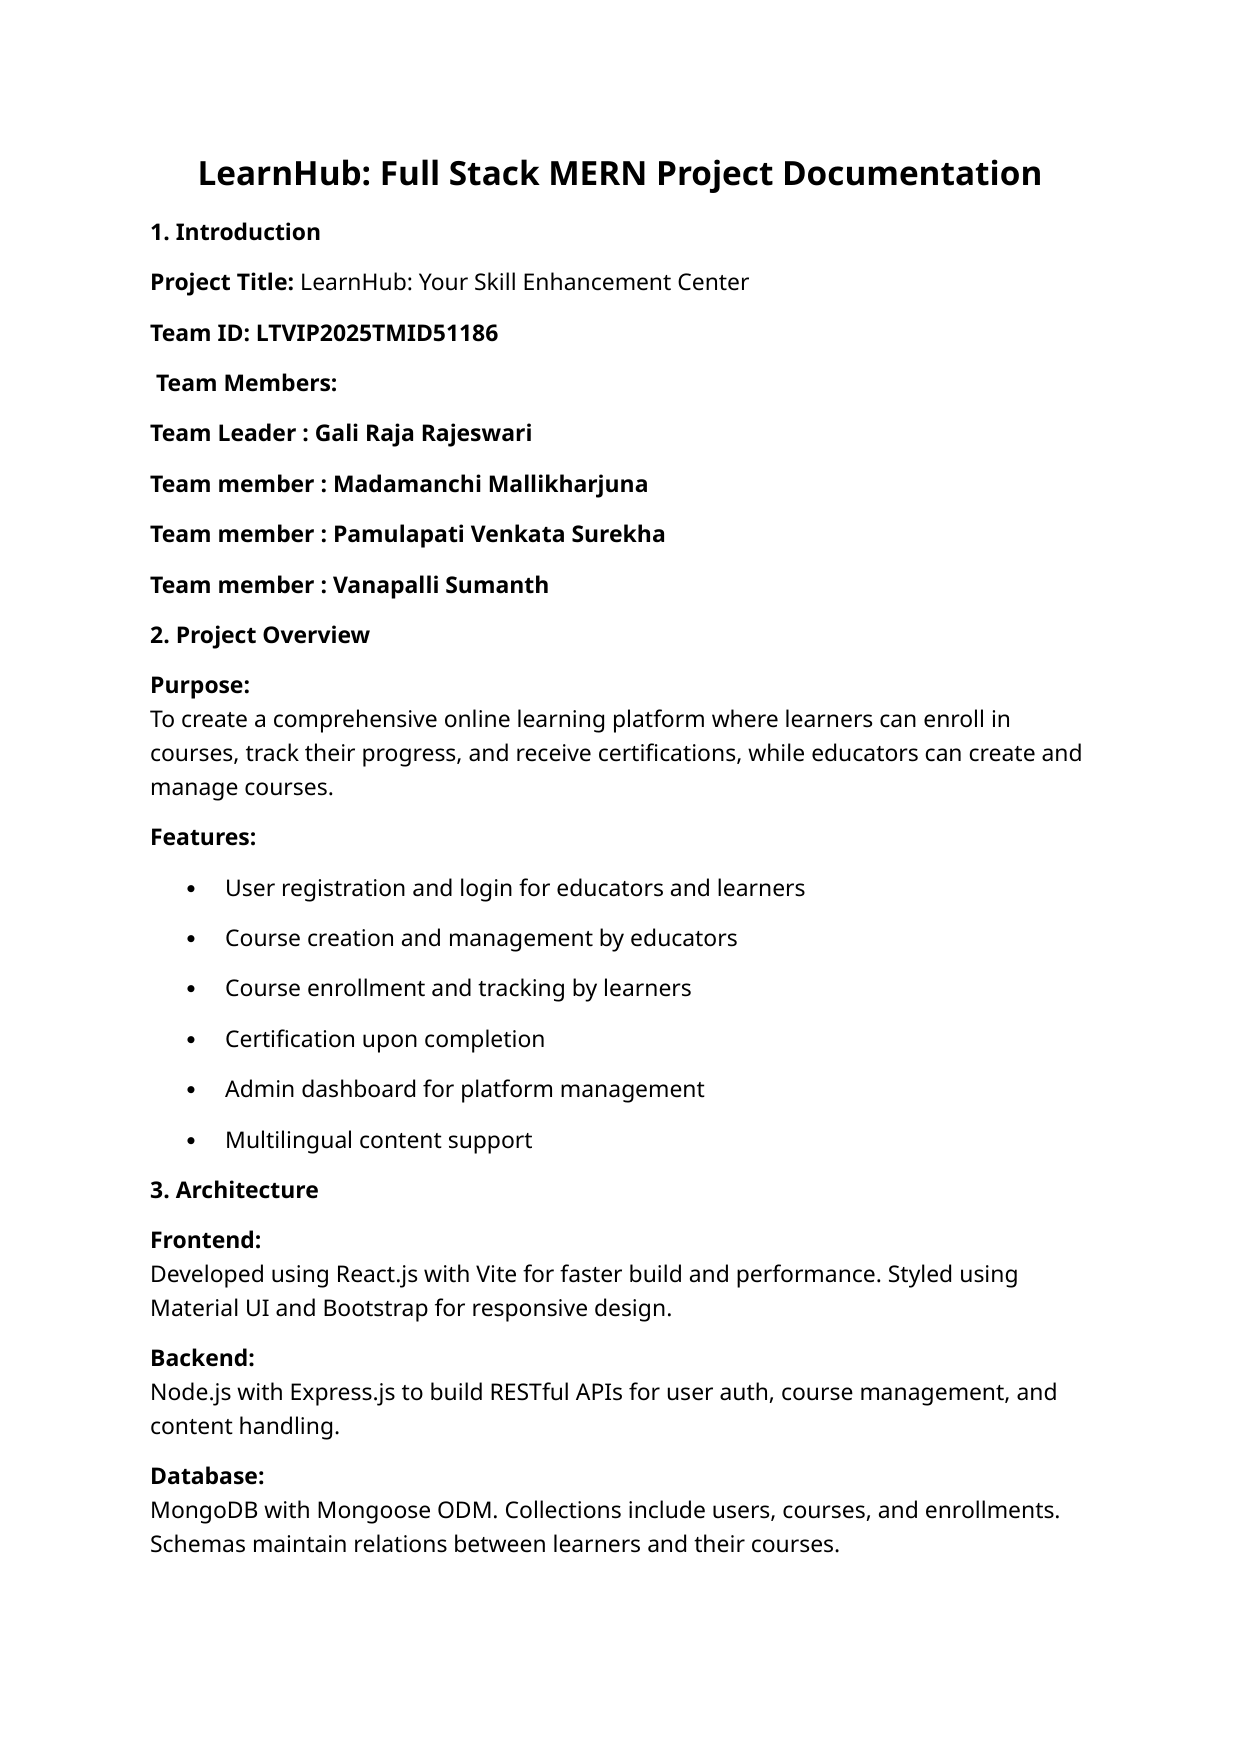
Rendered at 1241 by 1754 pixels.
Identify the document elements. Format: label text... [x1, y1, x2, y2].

text Team Leader : Gali Raja Rajeswari [150, 417, 1090, 448]
list Certification upon completion [187, 1023, 1090, 1054]
text Team member : Pamulapati Venkata Surekha [150, 518, 1090, 549]
list Course enrollment and tracking by learners [187, 972, 1090, 1003]
list Course creation and management by educators [187, 922, 1090, 953]
text Database: MongoDB with Mongoose ODM. Collections include users, courses, and enrollments. Schemas maintain relations between learners and their courses. [150, 1460, 1090, 1559]
text 1. Introduction [150, 216, 1090, 247]
text Team member : Madamanchi Mallikharjuna [150, 468, 1090, 499]
list Multilingual content support [187, 1123, 1090, 1155]
list User registration and login for educators and learners [187, 871, 1090, 903]
text Team Members: [150, 367, 1090, 398]
text Frontend: Developed using React.js with Vite for faster build and performance. Styled using Material UI and Bootstrap for responsive design. [150, 1224, 1090, 1323]
text Backend: Node.js with Express.js to build RESTful APIs for user auth, course management, and content handling. [150, 1342, 1090, 1441]
text Project Title: LearnHub: Your Skill Enhancement Center [150, 266, 1090, 297]
text Purpose: To create a comprehensive online learning platform where learners can enroll in courses, track their progress, and receive certifications, while educators can create and manage courses. [150, 669, 1090, 802]
text 3. Architecture [150, 1174, 1090, 1205]
text Features: [150, 821, 1090, 852]
text 2. Project Overview [150, 619, 1090, 650]
list Admin dashboard for platform management [187, 1073, 1090, 1104]
text Team member : Vanapalli Sumanth [150, 568, 1090, 600]
text Team ID: LTVIP2025TMID51186 [150, 316, 1090, 348]
text LearnHub: Full Stack MERN Project Documentation [150, 150, 1090, 195]
